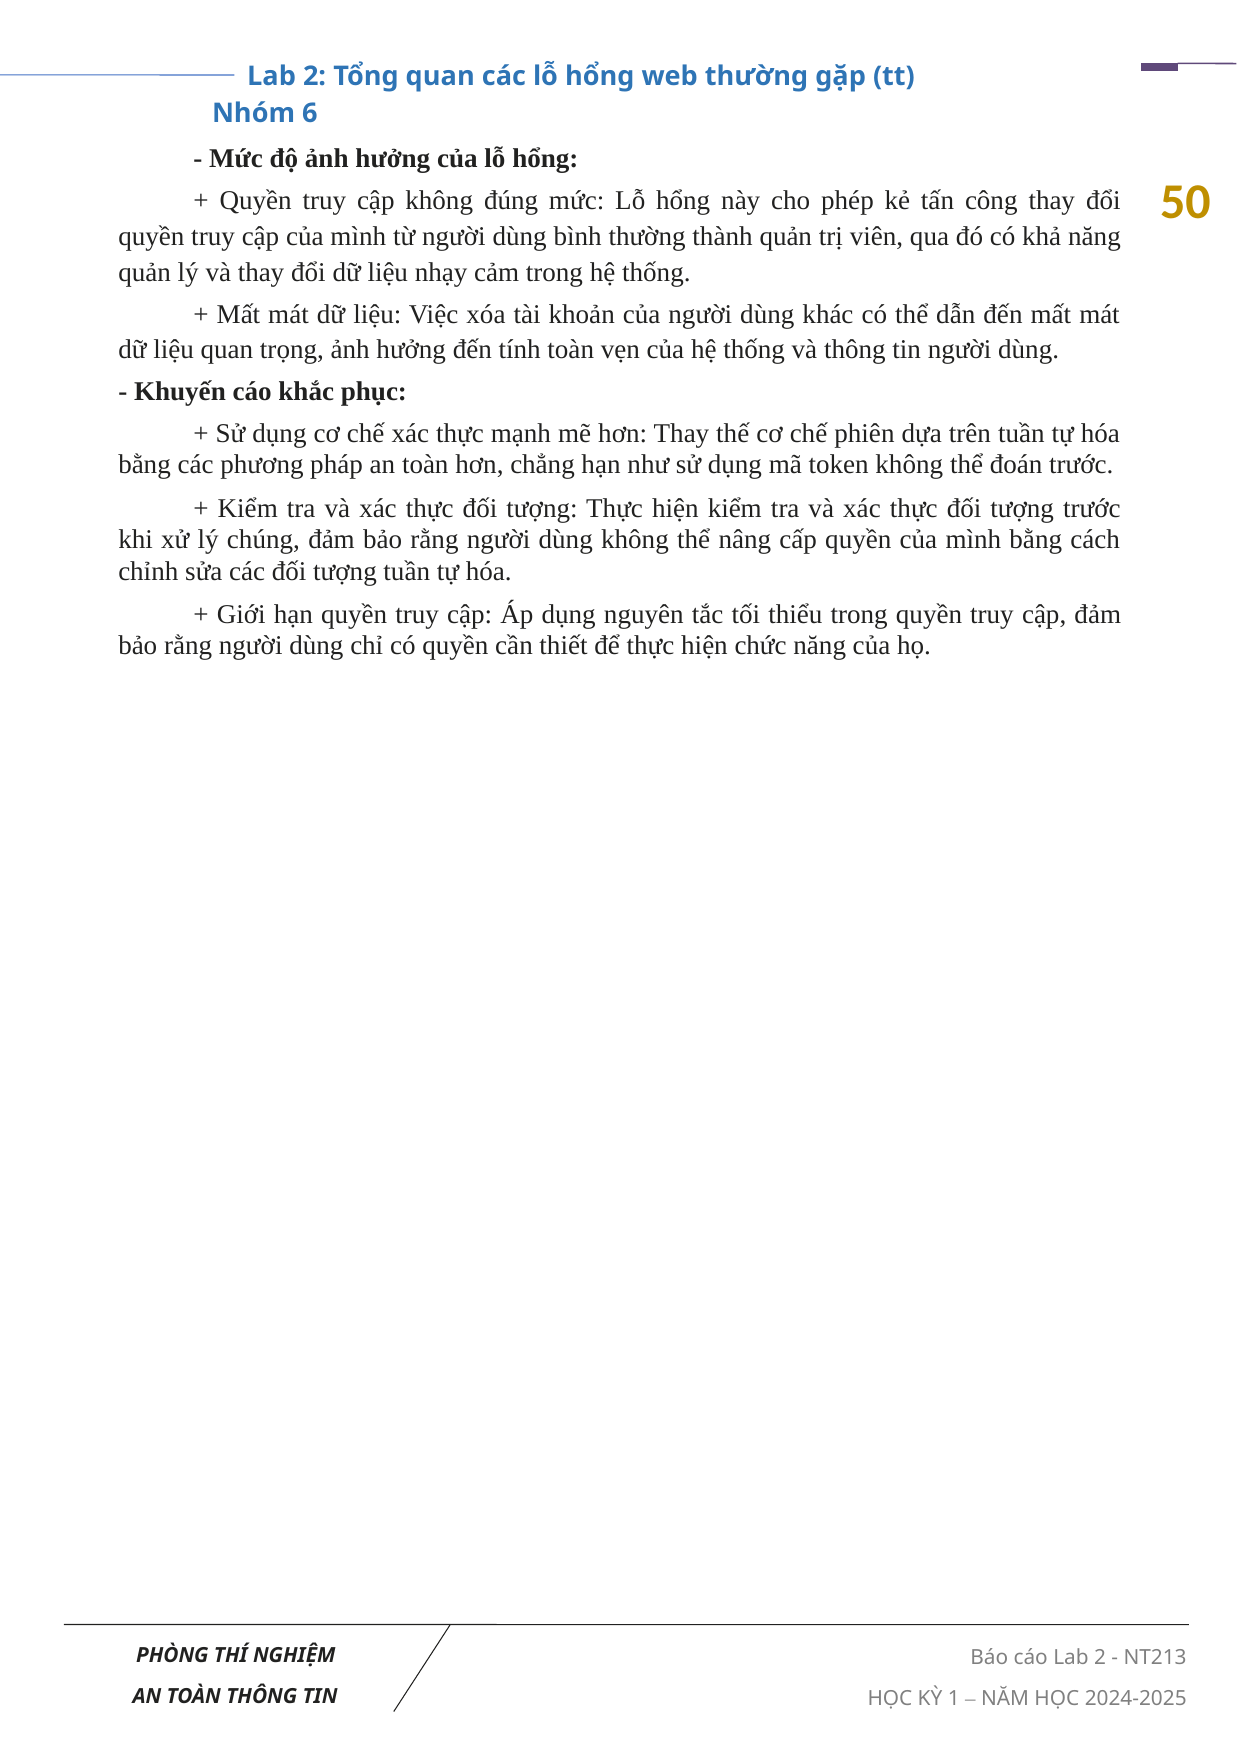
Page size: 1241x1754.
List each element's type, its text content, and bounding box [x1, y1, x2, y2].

text + Kiểm tra và xác thực đối tượng: Thực hiện kiểm tra và xác thực đối tượng trước khi xử lý chúng, đảm bảo rằng người dùng không thể nâng cấp quyền của mình bằng cách chỉnh sửa các đối tượng tuần tự hóa. [118, 492, 1122, 586]
text + Sử dụng cơ chế xác thực mạnh mẽ hơn: Thay thế cơ chế phiên dựa trên tuần tự hóa bằng các phương pháp an toàn hơn, chẳng hạn như sử dụng mã token không thể đoán trước. [118, 417, 1122, 480]
text + Mất mát dữ liệu: Việc xóa tài khoản của người dùng khác có thể dẫn đến mất mát dữ liệu quan trọng, ảnh hưởng đến tính toàn vẹn của hệ thống và thông tin người dùng. [118, 298, 1122, 365]
text - Mức độ ảnh hưởng của lỗ hổng: [118, 142, 1122, 173]
text + Giới hạn quyền truy cập: Áp dụng nguyên tắc tối thiểu trong quyền truy cập, đảm bảo rằng người dùng chỉ có quyền cần thiết để thực hiện chức năng của họ. [118, 598, 1122, 661]
text - Khuyến cáo khắc phục: [118, 376, 1122, 407]
text + Quyền truy cập không đúng mức: Lỗ hổng này cho phép kẻ tấn công thay đổi quyền truy cập của mình từ người dùng bình thường thành quản trị viên, qua đó có khả năng quản lý và thay đổi dữ liệu nhạy cảm trong hệ thống. [118, 184, 1122, 287]
